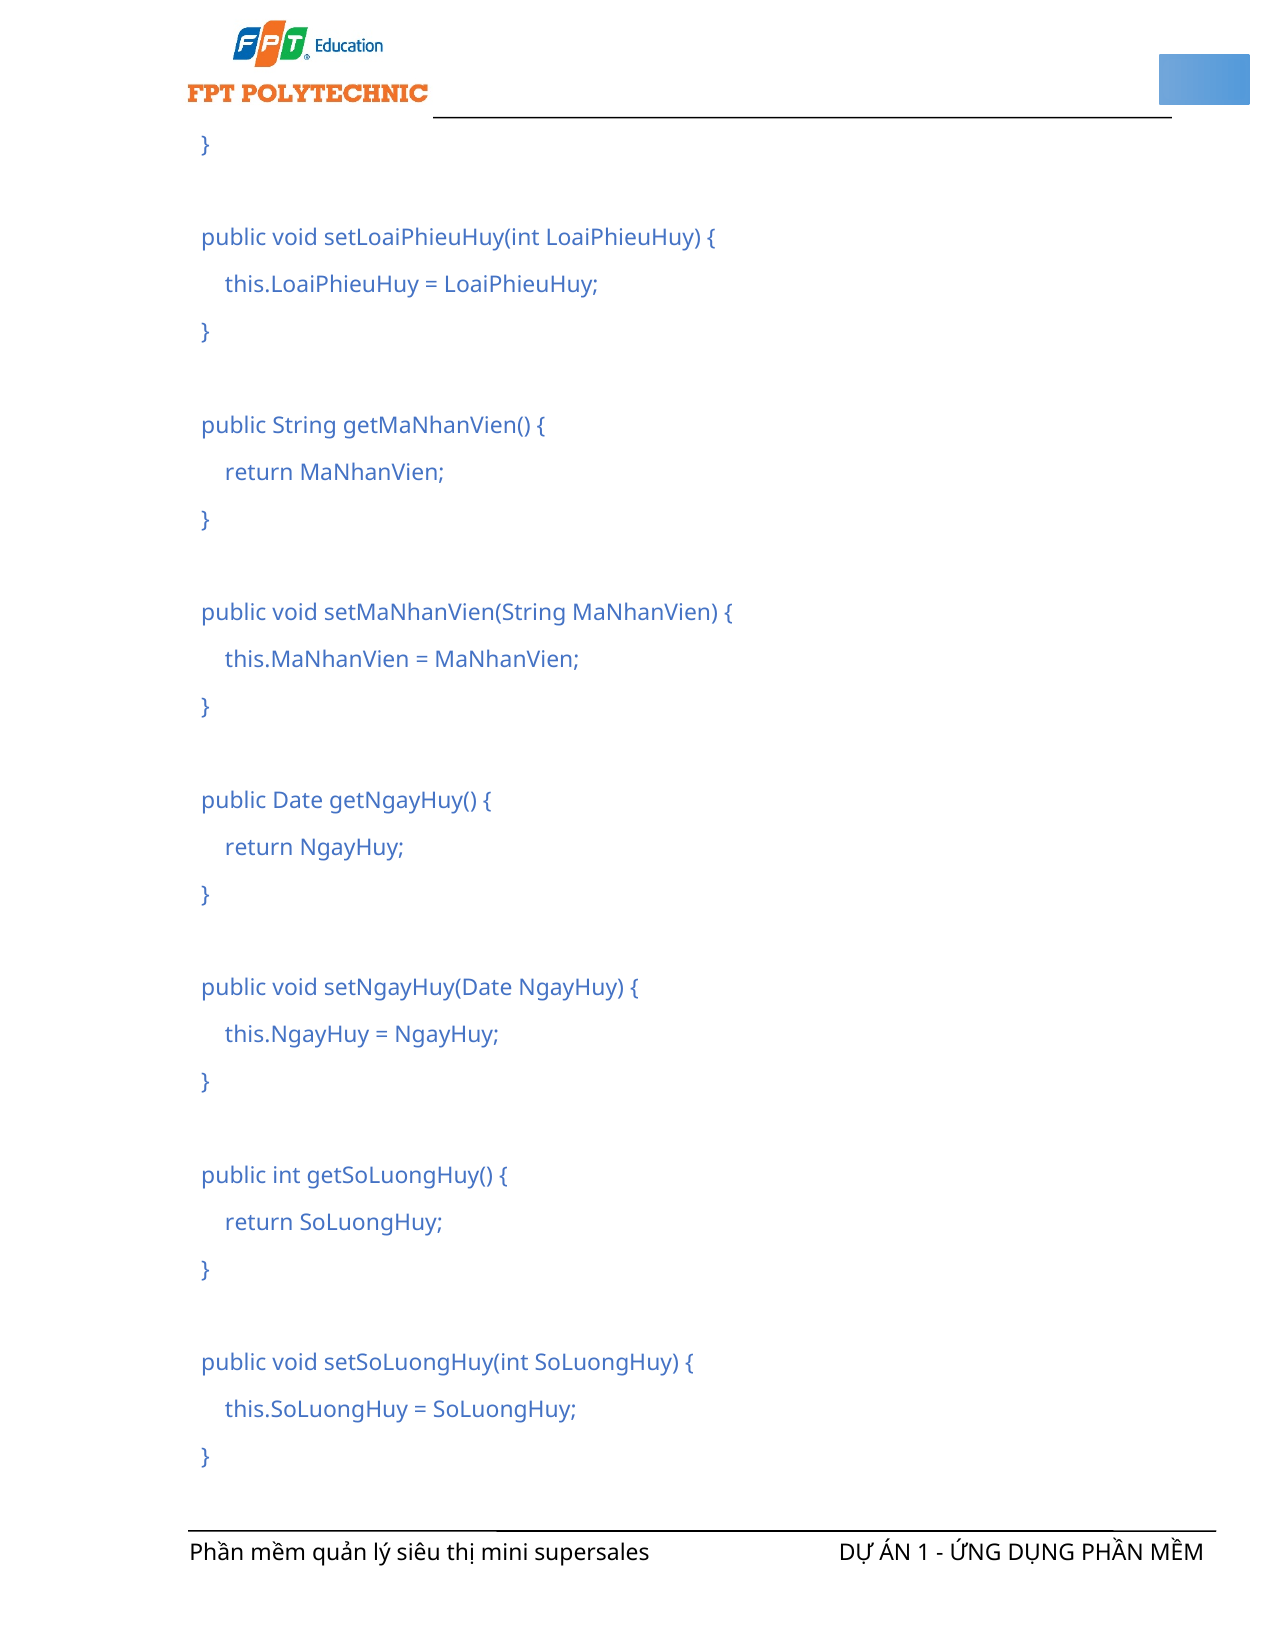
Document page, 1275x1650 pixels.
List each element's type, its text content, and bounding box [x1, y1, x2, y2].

text this.NgayHuy = NgayHuy; [177, 1018, 1216, 1049]
text public void setNgayHuy(Date NgayHuy) { [177, 971, 1216, 1002]
text } [177, 1440, 1216, 1471]
text public Date getNgayHuy() { [177, 784, 1216, 815]
text public String getMaNhanVien() { [177, 409, 1216, 440]
picture [179, 8, 433, 118]
text this.MaNhanVien = MaNhanVien; [177, 643, 1216, 674]
text } [177, 502, 1216, 534]
text } [177, 127, 1216, 159]
text public void setLoaiPhieuHuy(int LoaiPhieuHuy) { [177, 221, 1216, 252]
text public void setMaNhanVien(String MaNhanVien) { [177, 596, 1216, 627]
text } [177, 1252, 1216, 1284]
text public void setSoLuongHuy(int SoLuongHuy) { [177, 1346, 1216, 1377]
text public int getSoLuongHuy() { [177, 1159, 1216, 1190]
text } [177, 690, 1216, 721]
text this.SoLuongHuy = SoLuongHuy; [177, 1393, 1216, 1424]
text return MaNhanVien; [177, 456, 1216, 487]
text } [177, 877, 1216, 909]
text this.LoaiPhieuHuy = LoaiPhieuHuy; [177, 268, 1216, 299]
text return SoLuongHuy; [177, 1206, 1216, 1237]
text } [177, 1065, 1216, 1096]
text } [177, 315, 1216, 346]
text return NgayHuy; [177, 831, 1216, 862]
